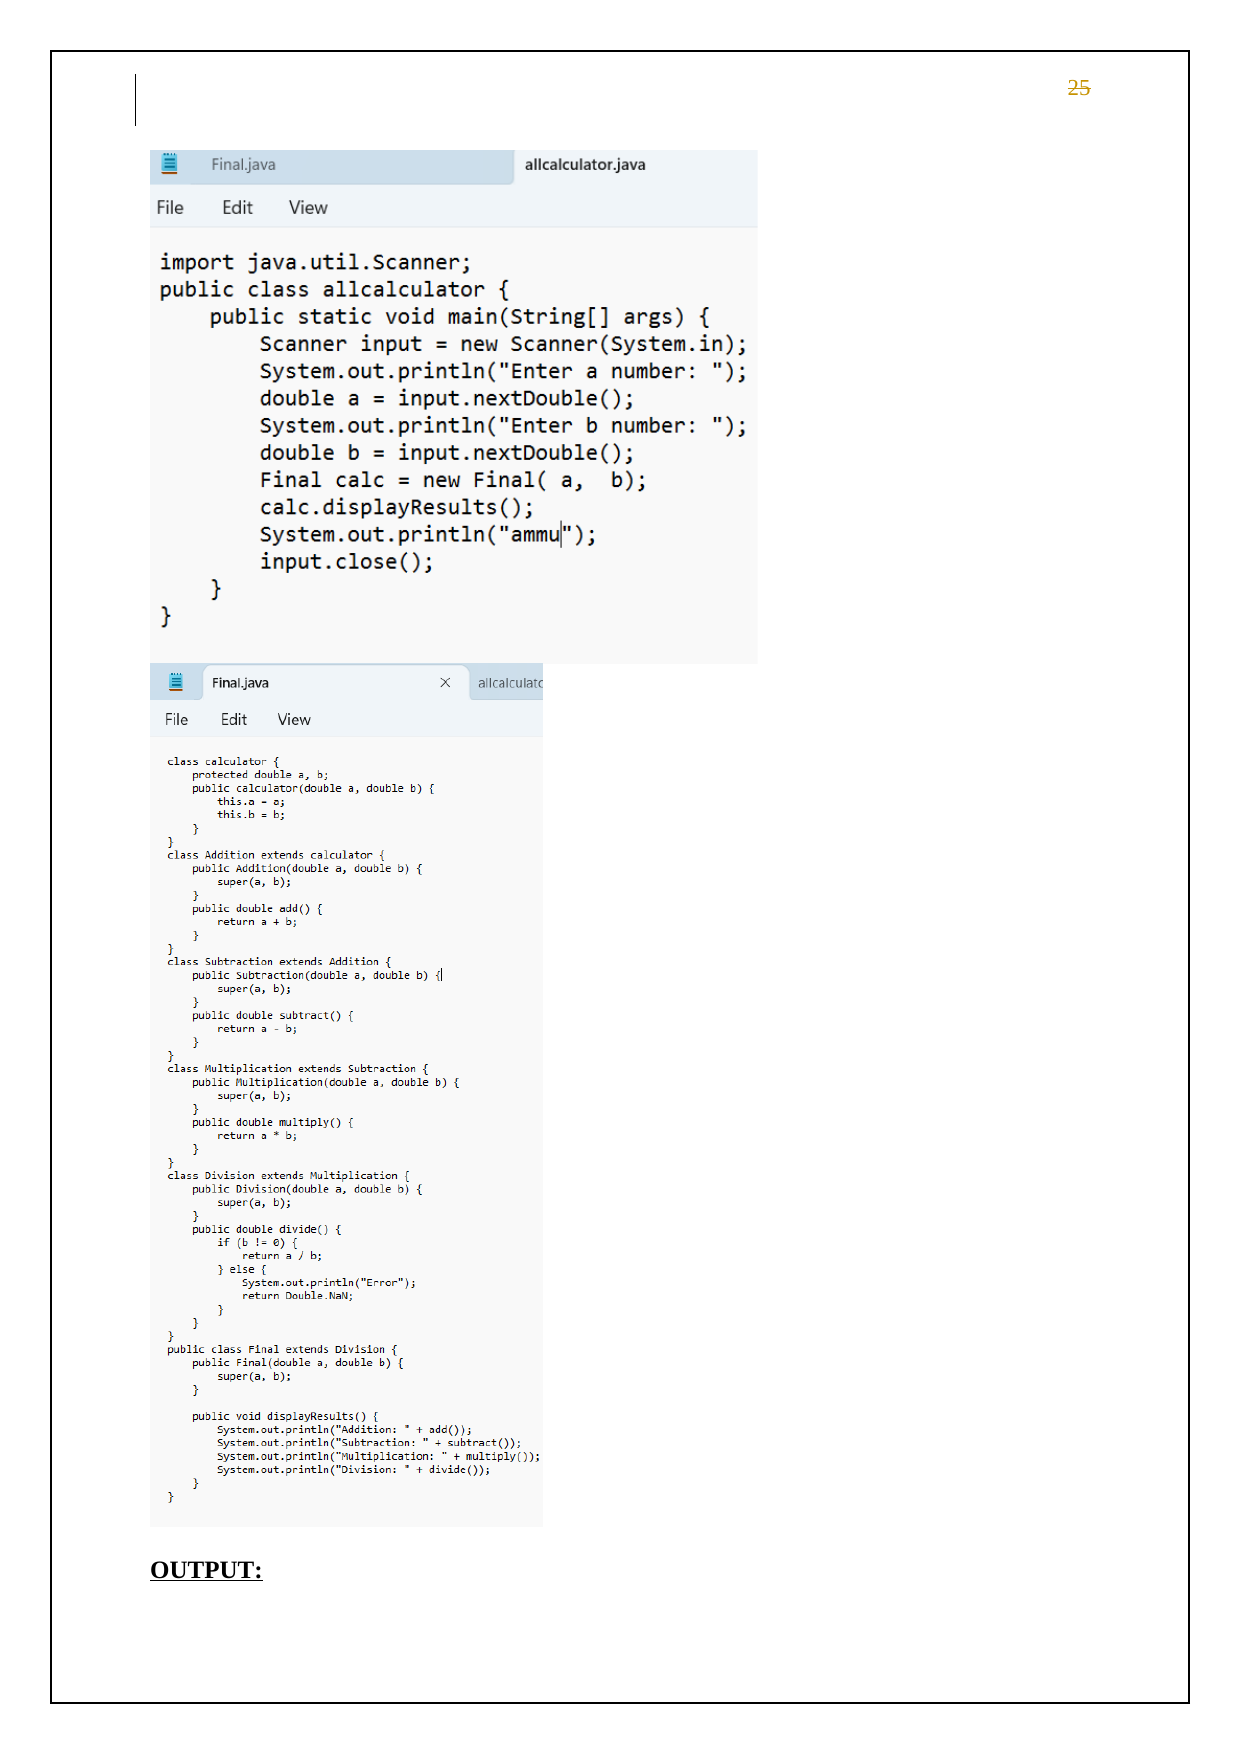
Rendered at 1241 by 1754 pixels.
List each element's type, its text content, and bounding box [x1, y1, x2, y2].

text OUTPUT: [150, 1555, 1090, 1584]
picture [150, 150, 758, 1527]
